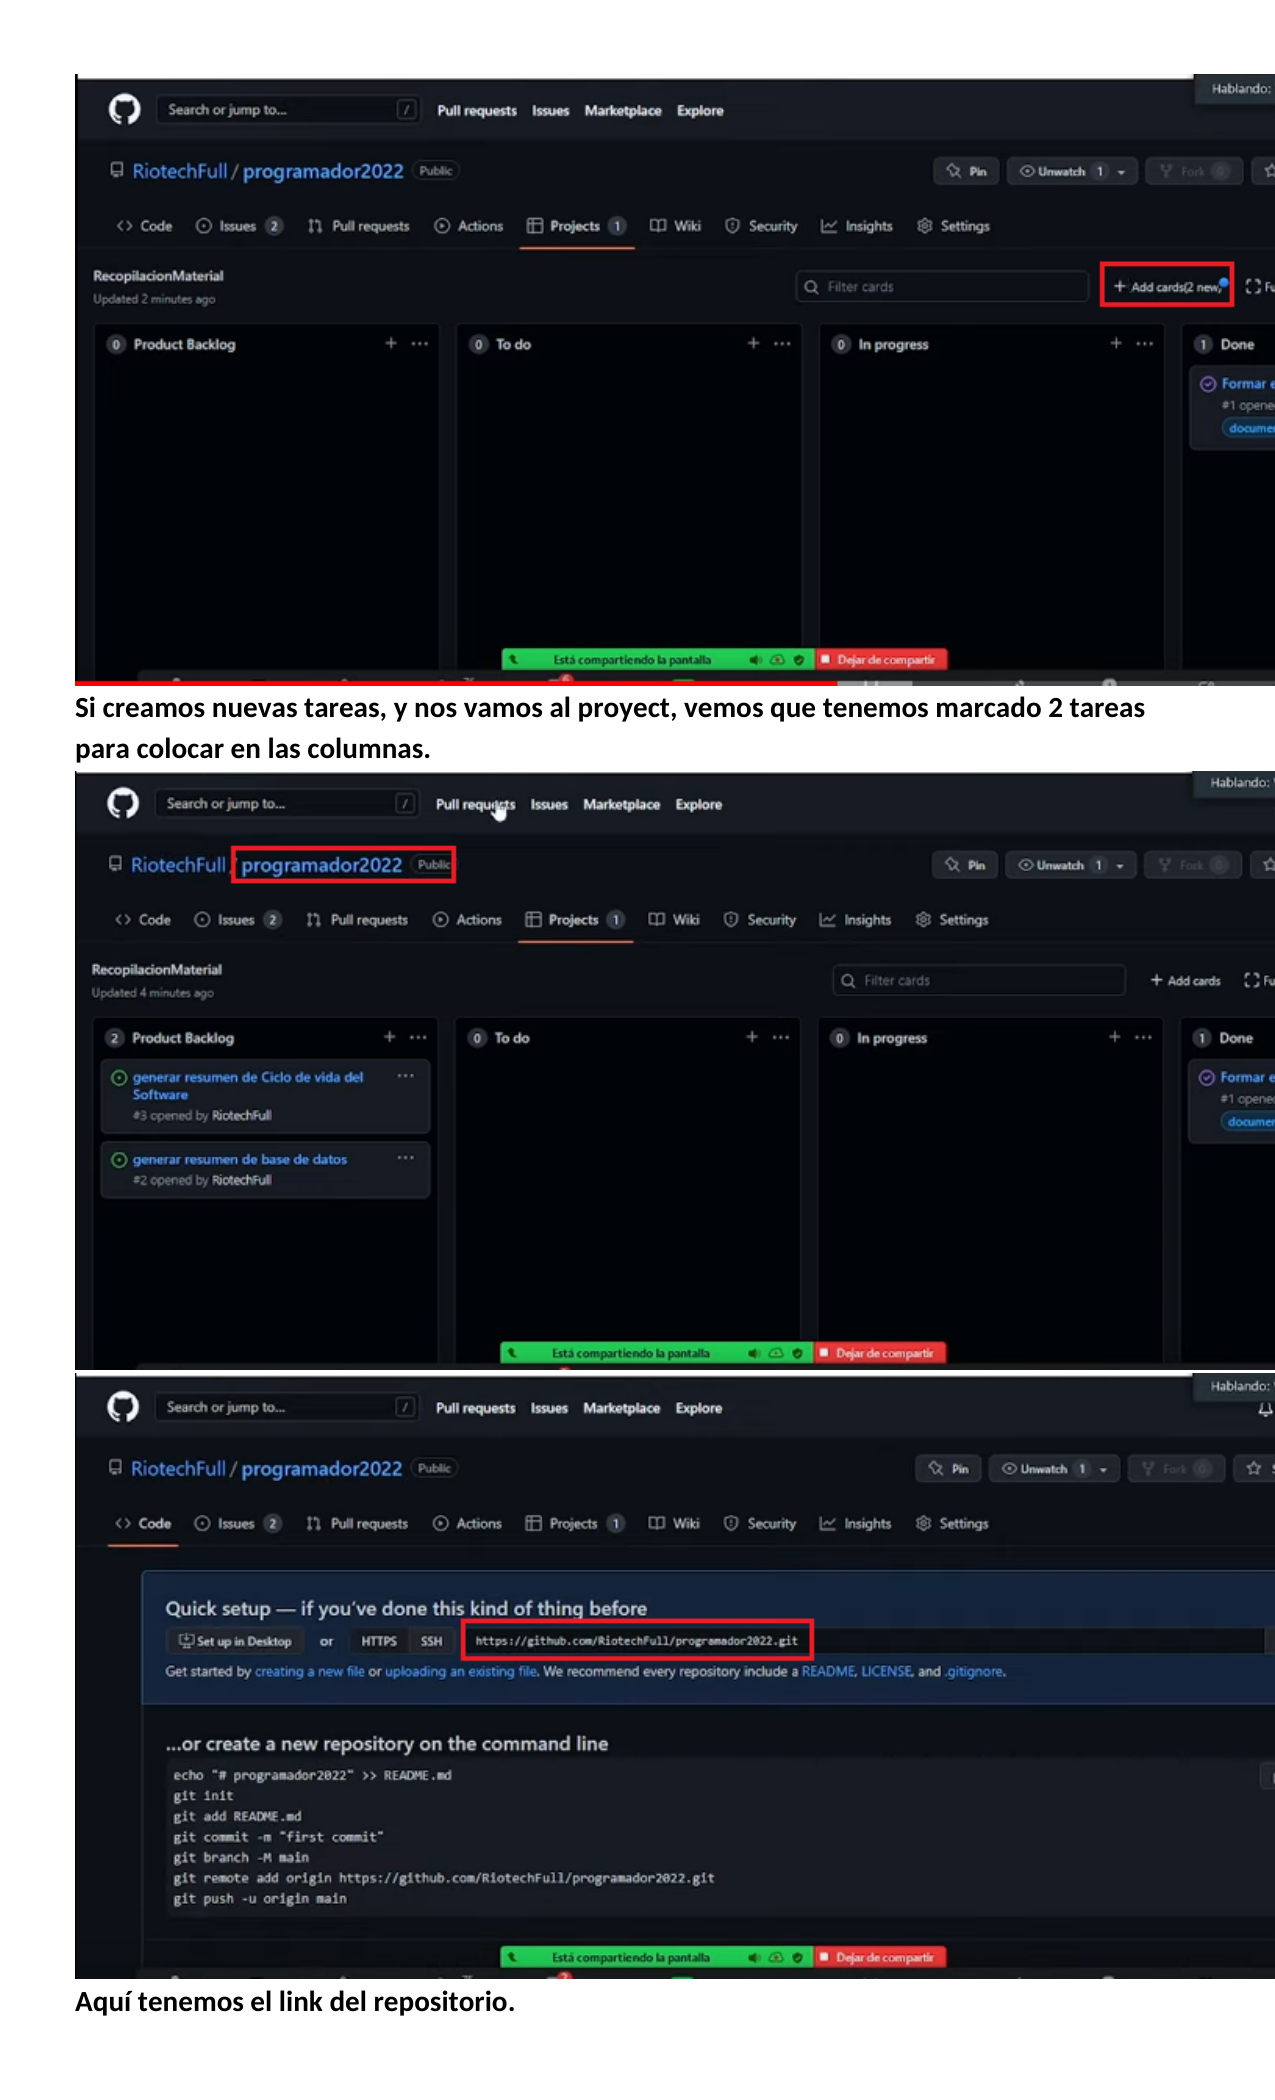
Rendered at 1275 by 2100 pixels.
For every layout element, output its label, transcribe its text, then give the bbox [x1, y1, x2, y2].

picture [75, 1373, 1275, 1979]
text Aquí tenemos el link del repositorio. [75, 1983, 1200, 2019]
picture [75, 771, 1275, 1370]
picture [75, 74, 1275, 686]
text Si creamos nuevas tareas, y nos vamos al proyect, vemos que tenemos marcado 2 tareas para colocar en las columnas. [75, 689, 1200, 766]
